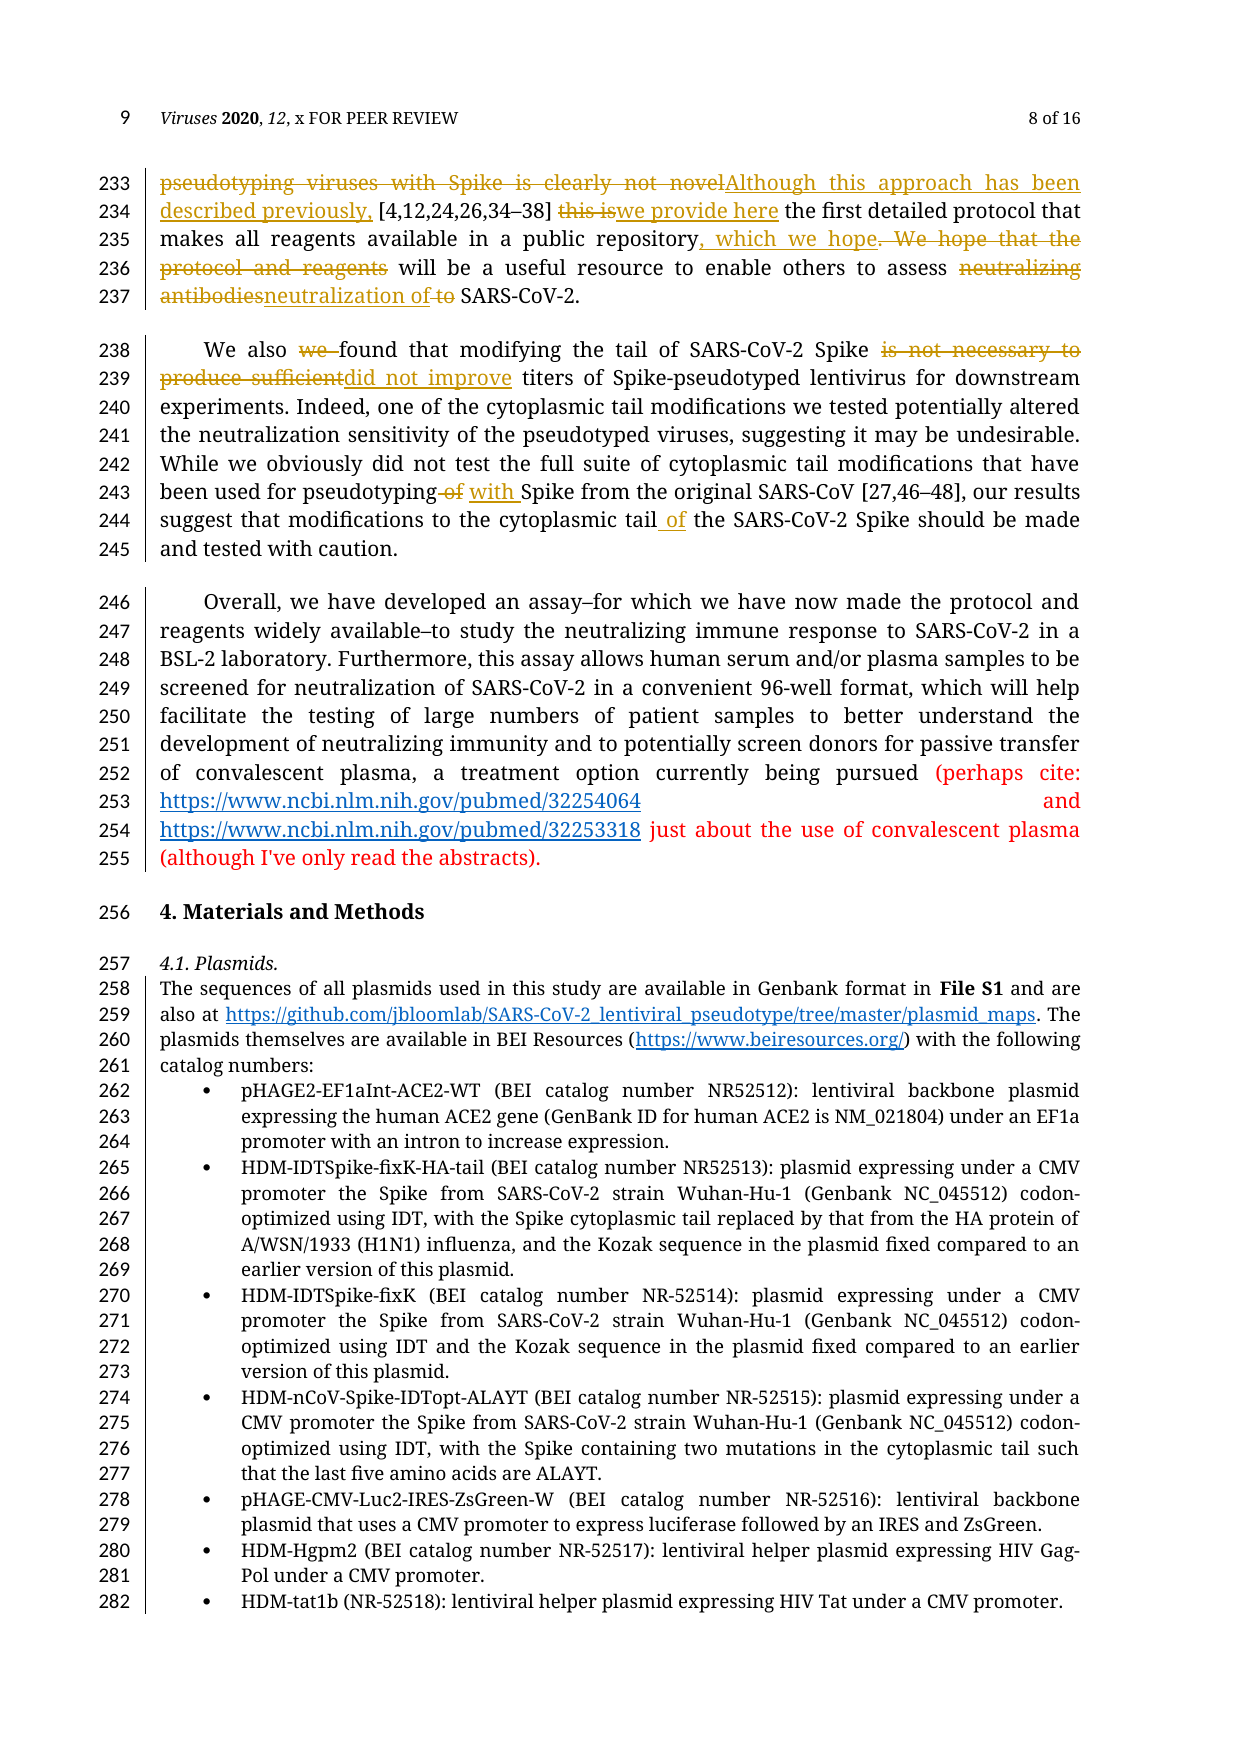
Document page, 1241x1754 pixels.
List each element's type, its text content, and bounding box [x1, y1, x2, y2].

list HDM-IDTSpike-fixK-HA-tail (BEI catalog number NR52513): plasmid expressing under a CMV promoter the Spike from SARS-CoV-2 strain Wuhan-Hu-1 (Genbank NC_045512) codon-optimized using IDT, with the Spike cytoplasmic tail replaced by that from the HA protein of A/WSN/1933 (H1N1) influenza, and the Kozak sequence in the plasmid fixed compared to an earlier version of this plasmid. [203, 1154, 1081, 1282]
list pHAGE2-EF1aInt-ACE2-WT (BEI catalog number NR52512): lentiviral backbone plasmid expressing the human ACE2 gene (GenBank ID for human ACE2 is NM_021804) under an EF1a promoter with an intron to increase expression. [203, 1078, 1081, 1154]
subtitle Overall, we have developed an assay–for which we have now made the protocol and reagents widely available–to study the neutralizing immune response to SARS-CoV-2 in a BSL-2 laboratory. Furthermore, this assay allows human serum and/or plasma samples to be screened for neutralization of SARS-CoV-2 in a convenient 96-well format, which will help facilitate the testing of large numbers of patient samples to better understand the development of neutralizing immunity and to potentially screen donors for passive transfer of convalescent plasma, a treatment option currently being pursued (perhaps cite: https://www.ncbi.nlm.nih.gov/pubmed/32254064 and https://www.ncbi.nlm.nih.gov/pubmed/32253318 just about the use of convalescent plasma (although I've only read the abstracts). [159, 587, 1081, 872]
subtitle We also found that modifying the tail of SARS-CoV-2 Spike titers of Spike-pseudotyped lentivirus for downstream experiments. Indeed, one of the cytoplasmic tail modifications we tested potentially altered the neutralization sensitivity of the pseudotyped viruses, suggesting it may be undesirable. While we obviously did not test the full suite of cytoplasmic tail modifications that have been used for pseudotyping Spike from the original SARS-CoV [27,46–48], our results suggest that modifications to the cytoplasmic tail the SARS-CoV-2 Spike should be made and tested with caution. [159, 335, 1081, 562]
list HDM-nCoV-Spike-IDTopt-ALAYT (BEI catalog number NR-52515): plasmid expressing under a CMV promoter the Spike from SARS-CoV-2 strain Wuhan-Hu-1 (Genbank NC_045512) codon-optimized using IDT, with the Spike containing two mutations in the cytoplasmic tail such that the last five amino acids are ALAYT. [203, 1384, 1081, 1486]
text The sequences of all plasmids used in this study are available in Genbank format in File S1 and are also at https://github.com/jbloomlab/SARS-CoV-2_lentiviral_pseudotype/tree/master/plasmid_maps. The plasmids themselves are available in BEI Resources (https://www.beiresources.org/) with the following catalog numbers: [159, 976, 1081, 1078]
subtitle 4. Materials and Methods [159, 897, 1081, 925]
list HDM-Hgpm2 (BEI catalog number NR-52517): lentiviral helper plasmid expressing HIV Gag-Pol under a CMV promoter. [203, 1537, 1081, 1588]
text 4.1. Plasmids. [159, 950, 1081, 976]
list HDM-tat1b (NR-52518): lentiviral helper plasmid expressing HIV Tat under a CMV promoter. [203, 1588, 1081, 1614]
list HDM-IDTSpike-fixK (BEI catalog number NR-52514): plasmid expressing under a CMV promoter the Spike from SARS-CoV-2 strain Wuhan-Hu-1 (Genbank NC_045512) codon-optimized using IDT and the Kozak sequence in the plasmid fixed compared to an earlier version of this plasmid. [203, 1282, 1081, 1384]
list pHAGE-CMV-Luc2-IRES-ZsGreen-W (BEI catalog number NR-52516): lentiviral backbone plasmid that uses a CMV promoter to express luciferase followed by an IRES and ZsGreen. [203, 1486, 1081, 1537]
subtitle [159, 168, 1081, 310]
